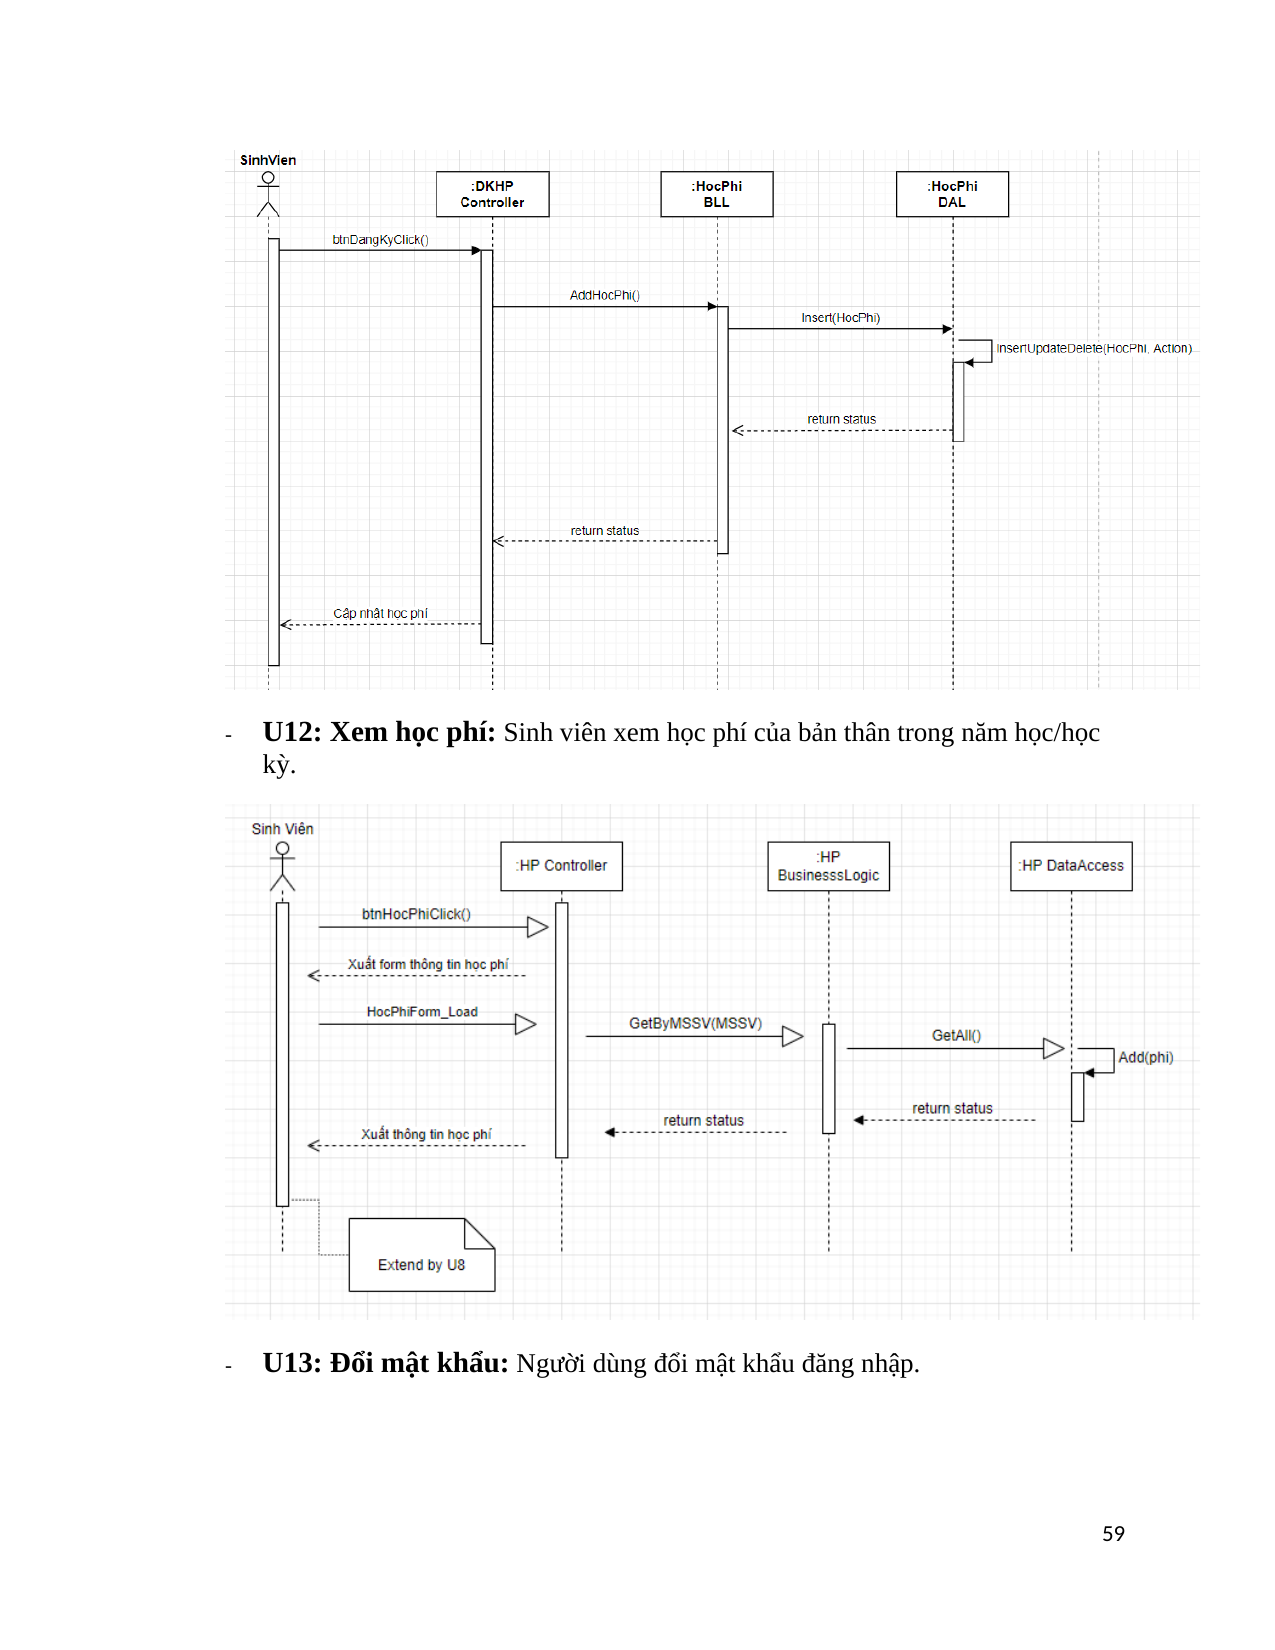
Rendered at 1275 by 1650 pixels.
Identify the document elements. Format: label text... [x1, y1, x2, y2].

list U12: Xem học phí: Sinh viên xem học phí của bản thân trong năm học/học kỳ. [225, 714, 1125, 779]
picture [225, 150, 1200, 690]
picture [225, 804, 1200, 1320]
list U13: Đổi mật khẩu: Người dùng đổi mật khẩu đăng nhập. [225, 1345, 1125, 1378]
